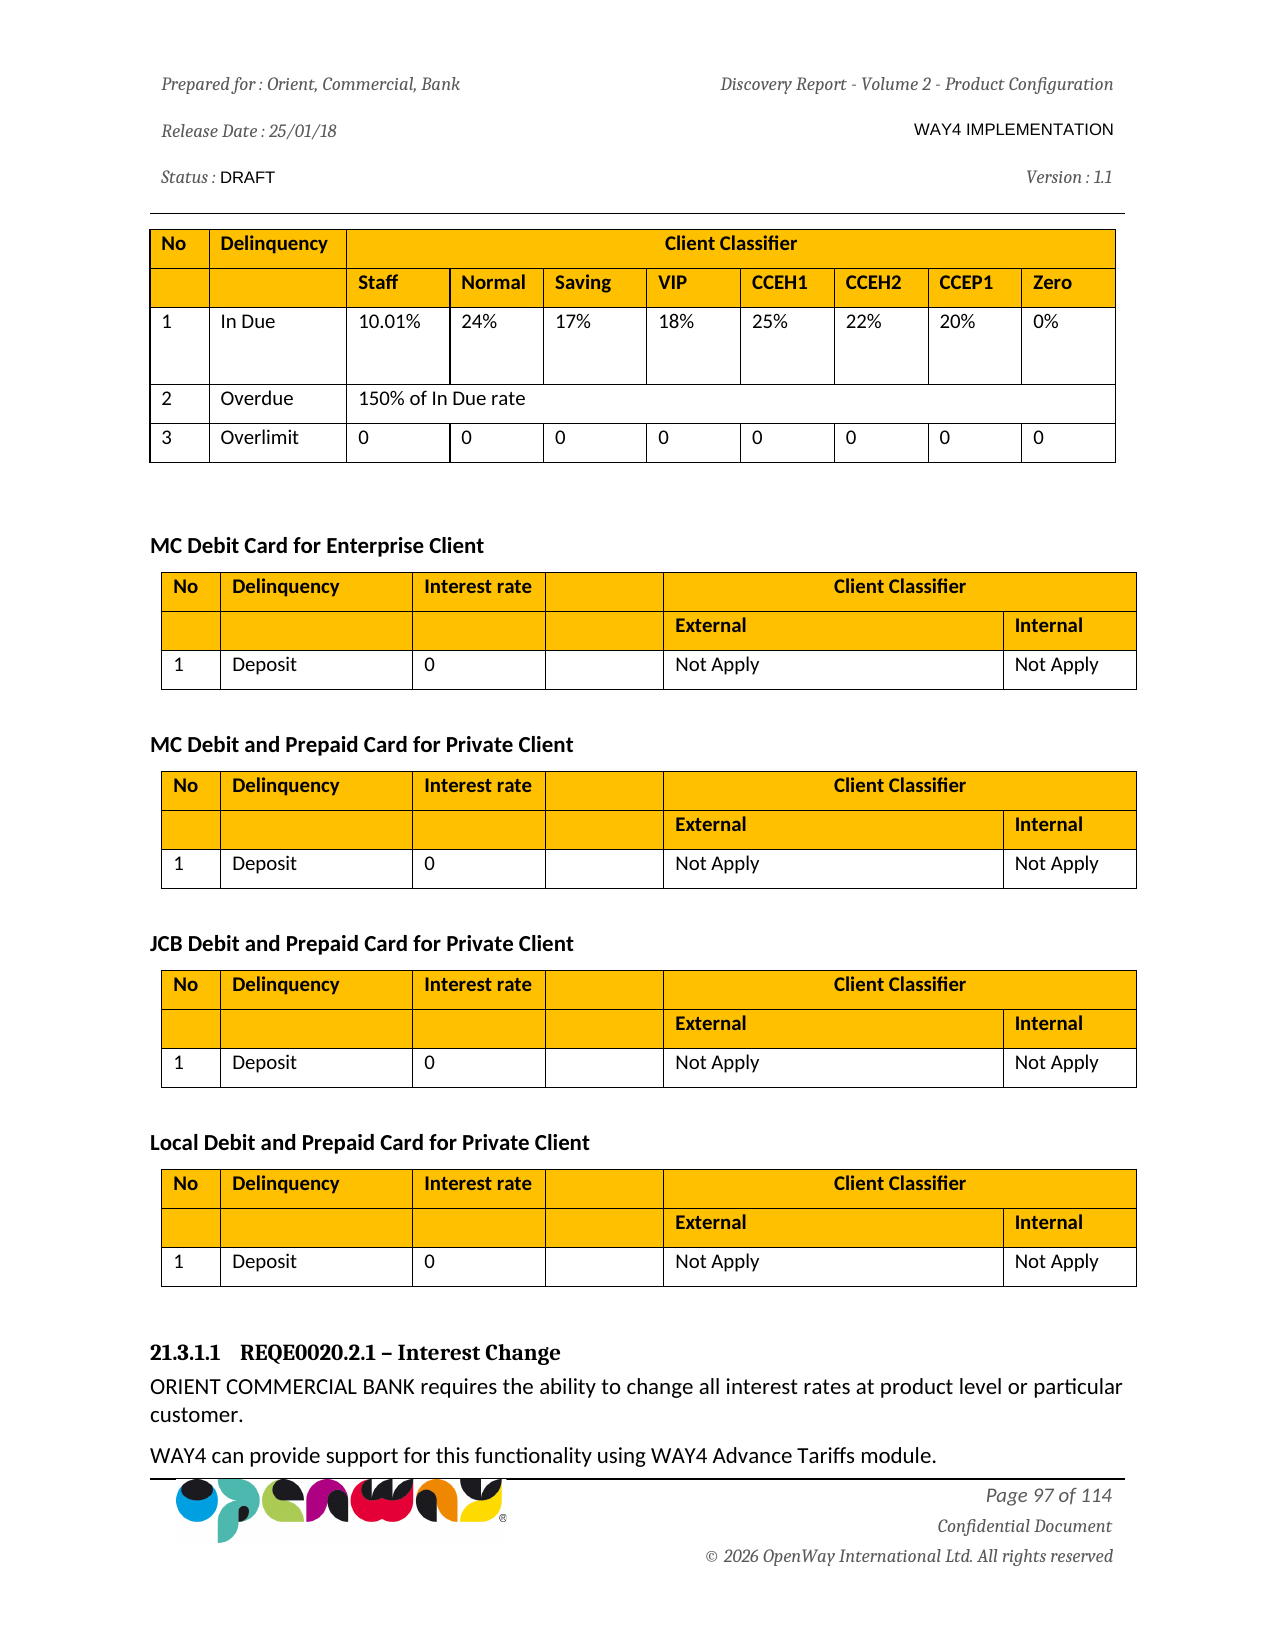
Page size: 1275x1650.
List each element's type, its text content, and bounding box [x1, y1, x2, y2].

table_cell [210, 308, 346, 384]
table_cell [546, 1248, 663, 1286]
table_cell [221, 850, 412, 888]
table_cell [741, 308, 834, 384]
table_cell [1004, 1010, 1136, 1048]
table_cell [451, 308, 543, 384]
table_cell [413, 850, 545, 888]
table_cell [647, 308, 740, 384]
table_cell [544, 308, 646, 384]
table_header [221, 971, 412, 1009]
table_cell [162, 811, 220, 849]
text ORIENT COMMERCIAL BANK requires the ability to change all interest rates at product level or particular customer. [150, 1372, 1125, 1428]
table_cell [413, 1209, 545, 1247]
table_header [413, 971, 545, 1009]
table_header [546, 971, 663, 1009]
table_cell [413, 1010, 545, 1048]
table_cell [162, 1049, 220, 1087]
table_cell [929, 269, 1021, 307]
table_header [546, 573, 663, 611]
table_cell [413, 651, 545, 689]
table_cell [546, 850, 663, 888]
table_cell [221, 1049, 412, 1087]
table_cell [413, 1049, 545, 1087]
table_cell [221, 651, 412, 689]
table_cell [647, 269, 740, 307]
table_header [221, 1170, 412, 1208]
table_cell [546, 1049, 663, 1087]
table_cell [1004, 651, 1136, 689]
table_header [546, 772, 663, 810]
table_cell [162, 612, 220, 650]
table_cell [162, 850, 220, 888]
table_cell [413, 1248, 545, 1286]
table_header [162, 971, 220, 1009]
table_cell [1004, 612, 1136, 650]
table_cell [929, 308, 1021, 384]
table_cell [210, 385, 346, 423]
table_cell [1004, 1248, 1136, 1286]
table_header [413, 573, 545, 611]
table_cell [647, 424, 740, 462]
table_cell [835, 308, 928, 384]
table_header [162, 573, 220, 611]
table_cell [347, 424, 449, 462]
text MC Debit Card for Enterprise Client [150, 531, 1125, 559]
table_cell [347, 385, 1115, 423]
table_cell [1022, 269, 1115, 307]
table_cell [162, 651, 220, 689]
text Local Debit and Prepaid Card for Private Client [150, 1128, 1125, 1156]
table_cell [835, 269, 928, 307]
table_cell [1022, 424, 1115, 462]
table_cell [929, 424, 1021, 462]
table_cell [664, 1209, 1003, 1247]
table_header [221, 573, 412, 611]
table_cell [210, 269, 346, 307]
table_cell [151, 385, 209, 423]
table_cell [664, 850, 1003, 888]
text MC Debit and Prepaid Card for Private Client [150, 730, 1125, 758]
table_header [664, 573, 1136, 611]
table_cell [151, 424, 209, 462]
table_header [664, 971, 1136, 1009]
picture [176, 1479, 507, 1543]
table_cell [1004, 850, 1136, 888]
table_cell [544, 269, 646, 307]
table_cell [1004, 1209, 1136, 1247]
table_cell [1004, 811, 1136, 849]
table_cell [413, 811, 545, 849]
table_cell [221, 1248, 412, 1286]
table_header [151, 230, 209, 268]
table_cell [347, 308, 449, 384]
text WAY4 can provide support for this functionality using WAY4 Advance Tariffs module. [150, 1441, 1125, 1469]
subtitle REQE0020.2.1 – Interest Change [150, 1340, 1125, 1366]
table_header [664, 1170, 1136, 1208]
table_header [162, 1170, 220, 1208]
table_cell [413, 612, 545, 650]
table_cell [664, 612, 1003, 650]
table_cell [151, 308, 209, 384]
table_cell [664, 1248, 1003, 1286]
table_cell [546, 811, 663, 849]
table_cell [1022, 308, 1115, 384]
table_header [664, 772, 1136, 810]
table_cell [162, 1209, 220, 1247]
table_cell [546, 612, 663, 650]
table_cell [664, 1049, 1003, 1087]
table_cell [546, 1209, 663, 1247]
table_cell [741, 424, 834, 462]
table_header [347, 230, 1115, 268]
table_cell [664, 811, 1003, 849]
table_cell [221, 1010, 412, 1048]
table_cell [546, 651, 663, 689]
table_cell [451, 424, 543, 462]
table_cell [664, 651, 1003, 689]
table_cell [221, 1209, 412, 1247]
text JCB Debit and Prepaid Card for Private Client [150, 929, 1125, 957]
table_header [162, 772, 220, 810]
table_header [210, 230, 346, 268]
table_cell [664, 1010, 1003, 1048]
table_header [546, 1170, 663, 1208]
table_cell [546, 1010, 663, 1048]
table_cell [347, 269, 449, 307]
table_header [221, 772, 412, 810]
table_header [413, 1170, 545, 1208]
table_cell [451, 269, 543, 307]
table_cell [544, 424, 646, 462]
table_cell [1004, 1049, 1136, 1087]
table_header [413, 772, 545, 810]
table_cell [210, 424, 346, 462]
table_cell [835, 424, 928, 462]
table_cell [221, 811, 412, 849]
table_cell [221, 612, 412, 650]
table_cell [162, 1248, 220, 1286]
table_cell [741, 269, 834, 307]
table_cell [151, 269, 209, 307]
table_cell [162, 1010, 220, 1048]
